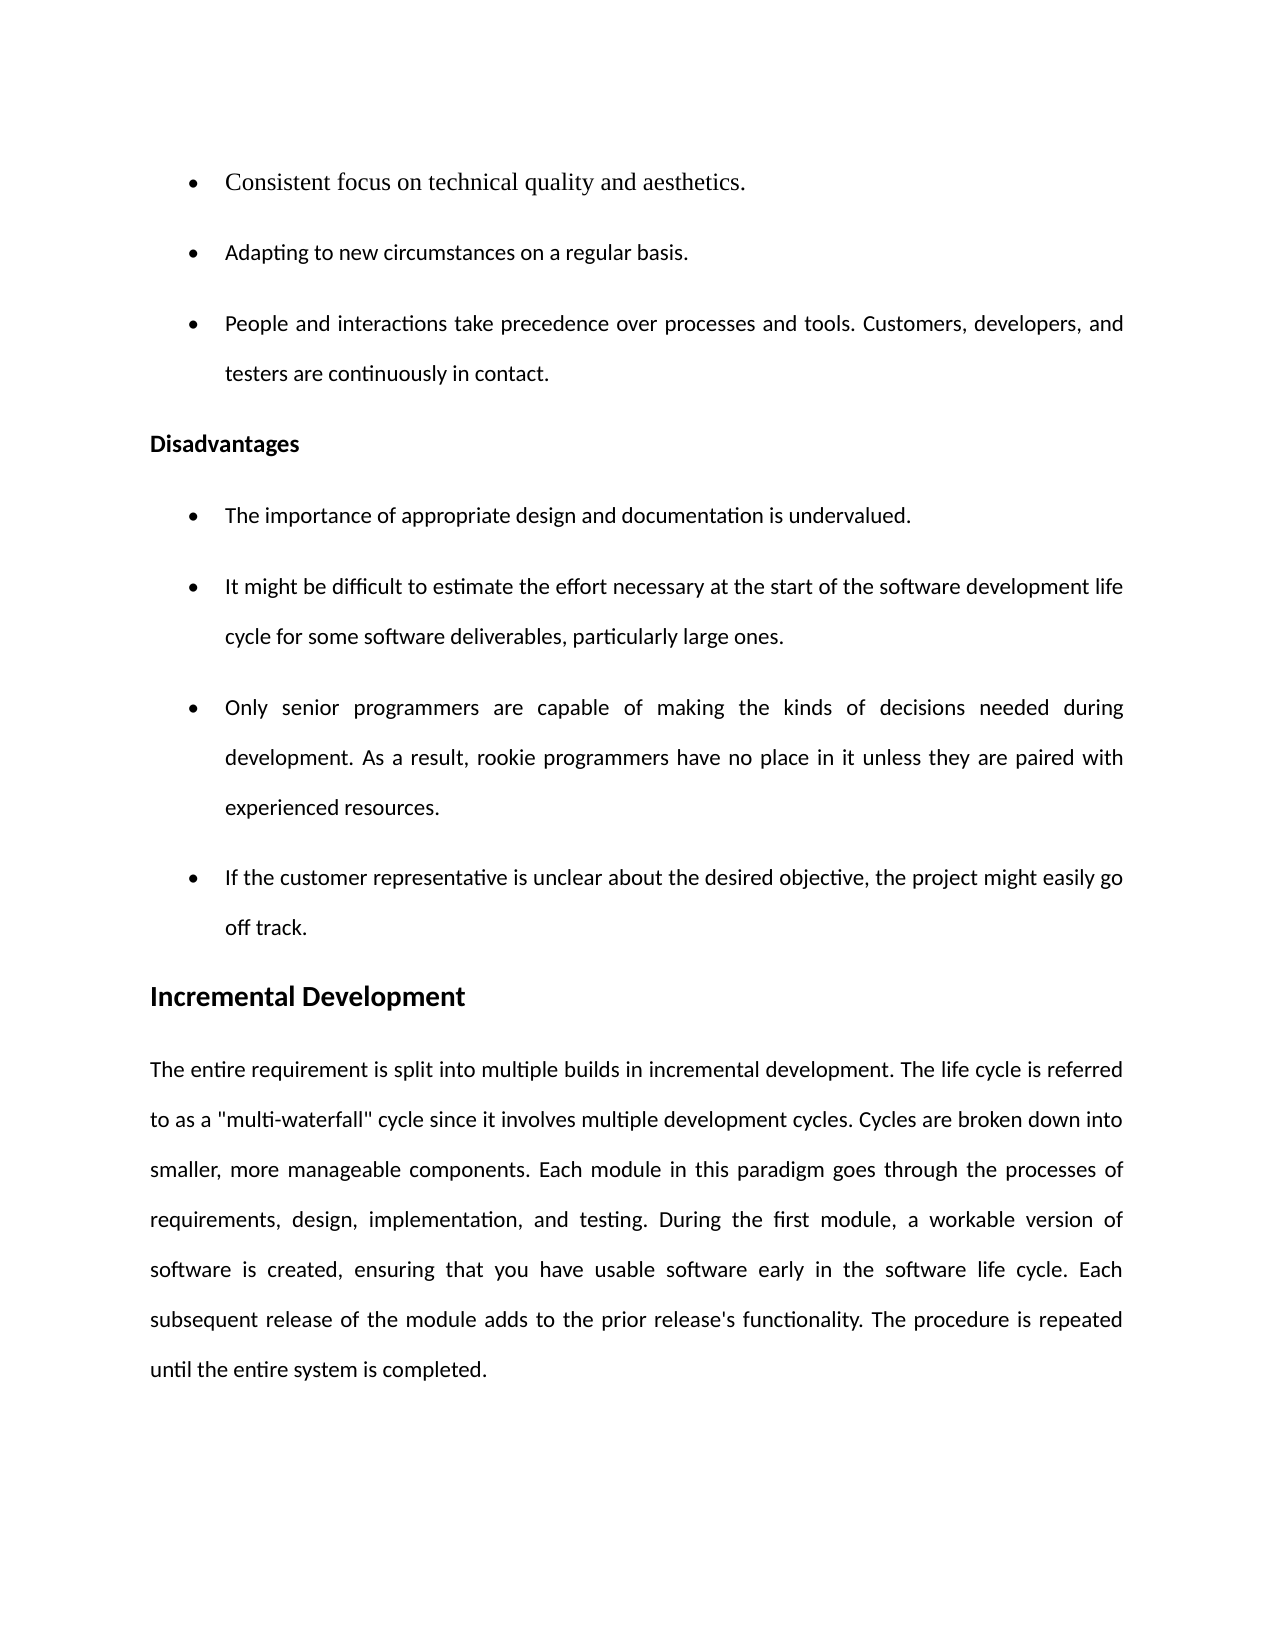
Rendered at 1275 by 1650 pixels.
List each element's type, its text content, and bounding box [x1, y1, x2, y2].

text Disadvantages [150, 412, 1125, 462]
list It might be difficult to estimate the effort necessary at the start of the software development life cycle for some software deliverables, particularly large ones. [187, 554, 1125, 654]
text Incremental Development [150, 967, 1125, 1017]
list Consistent focus on technical quality and aesthetics. [187, 150, 1125, 200]
text The entire requirement is split into multiple builds in incremental development. The life cycle is referred to as a "multi-waterfall" cycle since it involves multiple development cycles. Cycles are broken down into smaller, more manageable components. Each module in this paradigm goes through the processes of requirements, design, implementation, and testing. During the first module, a workable version of software is created, ensuring that you have usable software early in the software life cycle. Each subsequent release of the module adds to the prior release's functionality. The procedure is repeated until the entire system is completed. [150, 1037, 1125, 1387]
list If the customer representative is unclear about the desired objective, the project might easily go off track. [187, 846, 1125, 946]
list People and interactions take precedence over processes and tools. Customers, developers, and testers are continuously in contact. [187, 292, 1125, 392]
list Adapting to new circumstances on a regular basis. [187, 221, 1125, 271]
list The importance of appropriate design and documentation is undervalued. [187, 483, 1125, 533]
list Only senior programmers are capable of making the kinds of decisions needed during development. As a result, rookie programmers have no place in it unless they are paired with experienced resources. [187, 675, 1125, 825]
